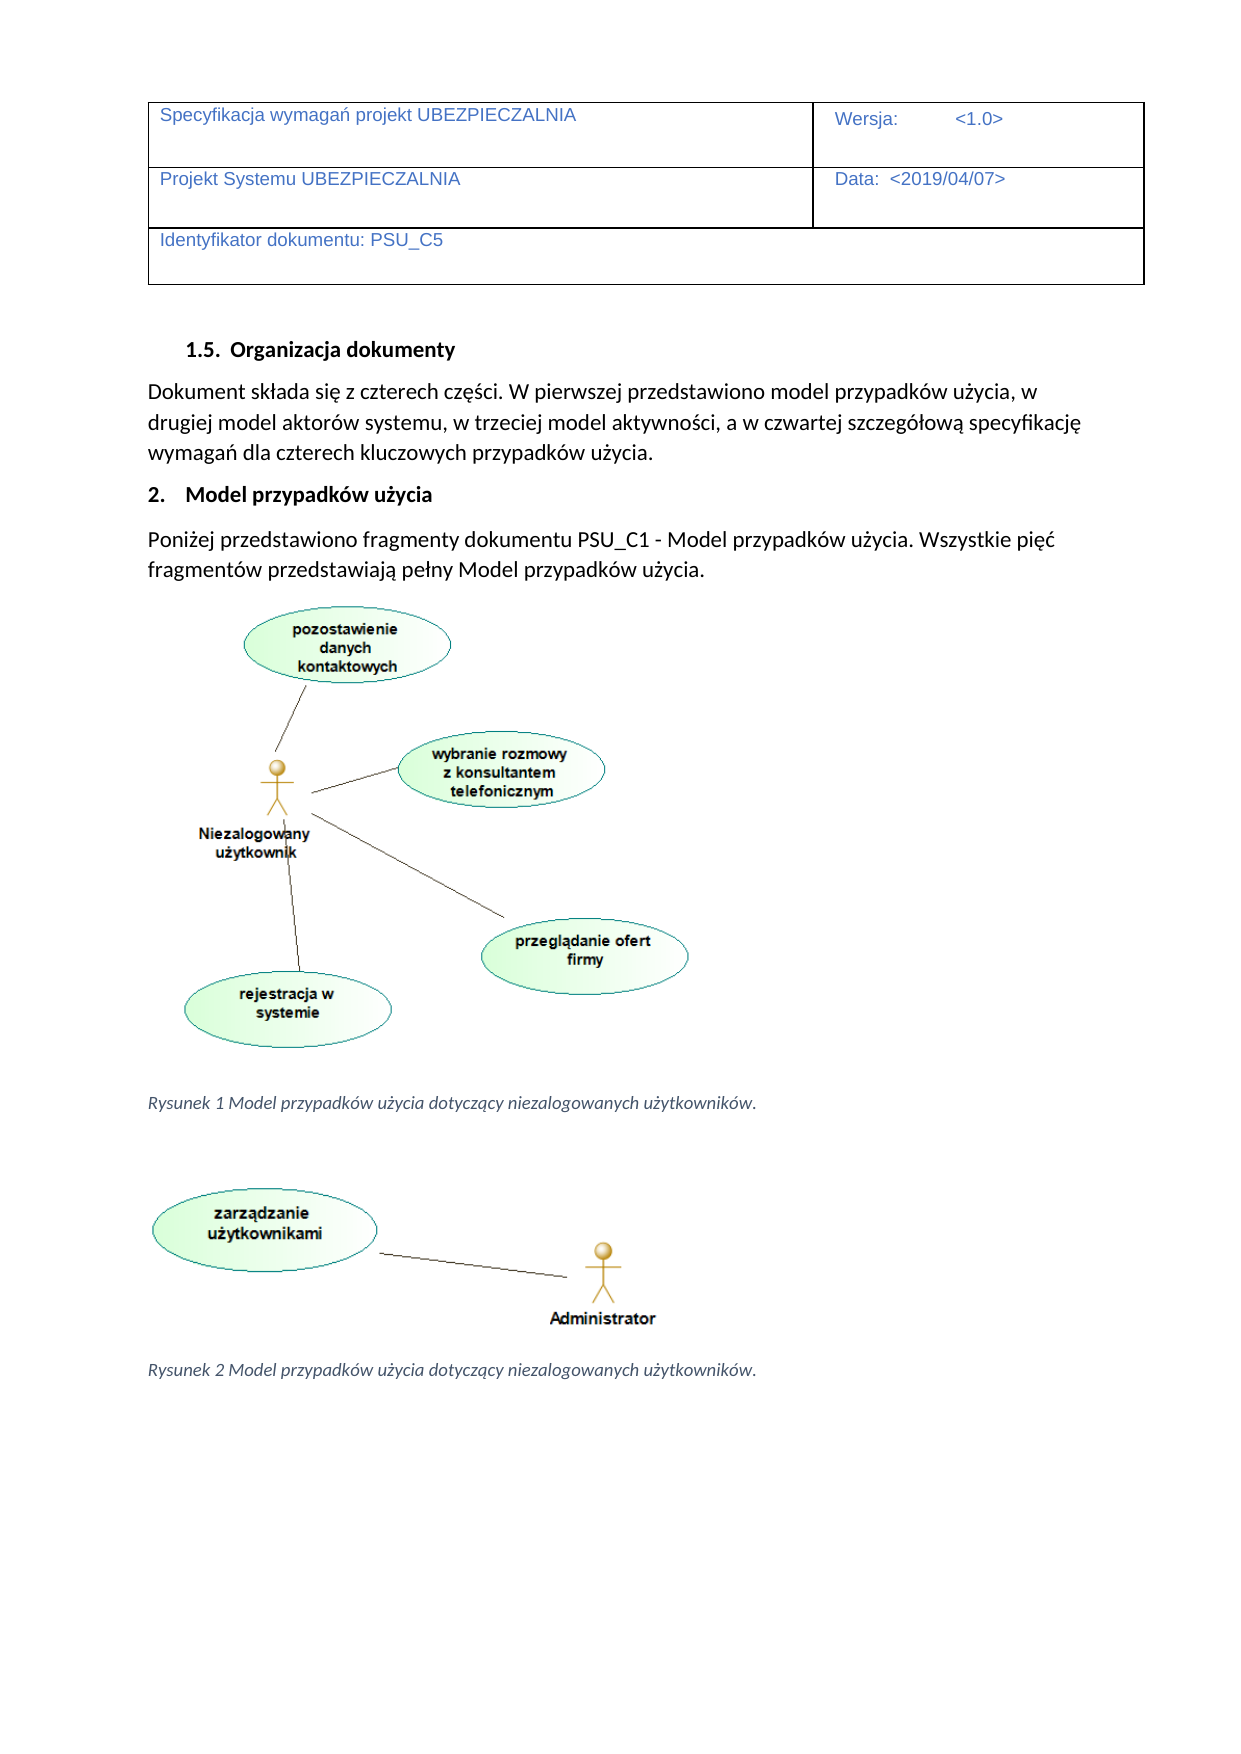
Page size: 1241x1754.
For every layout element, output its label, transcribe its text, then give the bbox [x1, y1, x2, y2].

list Model przypadków użycia [148, 481, 1093, 509]
text Poniżej przedstawiono fragmenty dokumentu PSU_C1 - Model przypadków użycia. Wszystkie pięć fragmentów przedstawiają pełny Model przypadków użycia. [148, 525, 1093, 583]
picture [147, 1181, 688, 1340]
text Rysunek 2 Model przypadków użycia dotyczący niezalogowanych użytkowników. [148, 1358, 1093, 1381]
text Organizacja dokumenty [185, 335, 1093, 363]
text Dokument składa się z czterech części. W pierwszej przedstawiono model przypadków użycia, w drugiej model aktorów systemu, w trzeciej model aktywności, a w czwartej szczegółową specyfikację wymagań dla czterech kluczowych przypadków użycia. [148, 377, 1093, 466]
picture [147, 598, 702, 1077]
text Rysunek 1 Model przypadków użycia dotyczący niezalogowanych użytkowników. [148, 1091, 1093, 1114]
